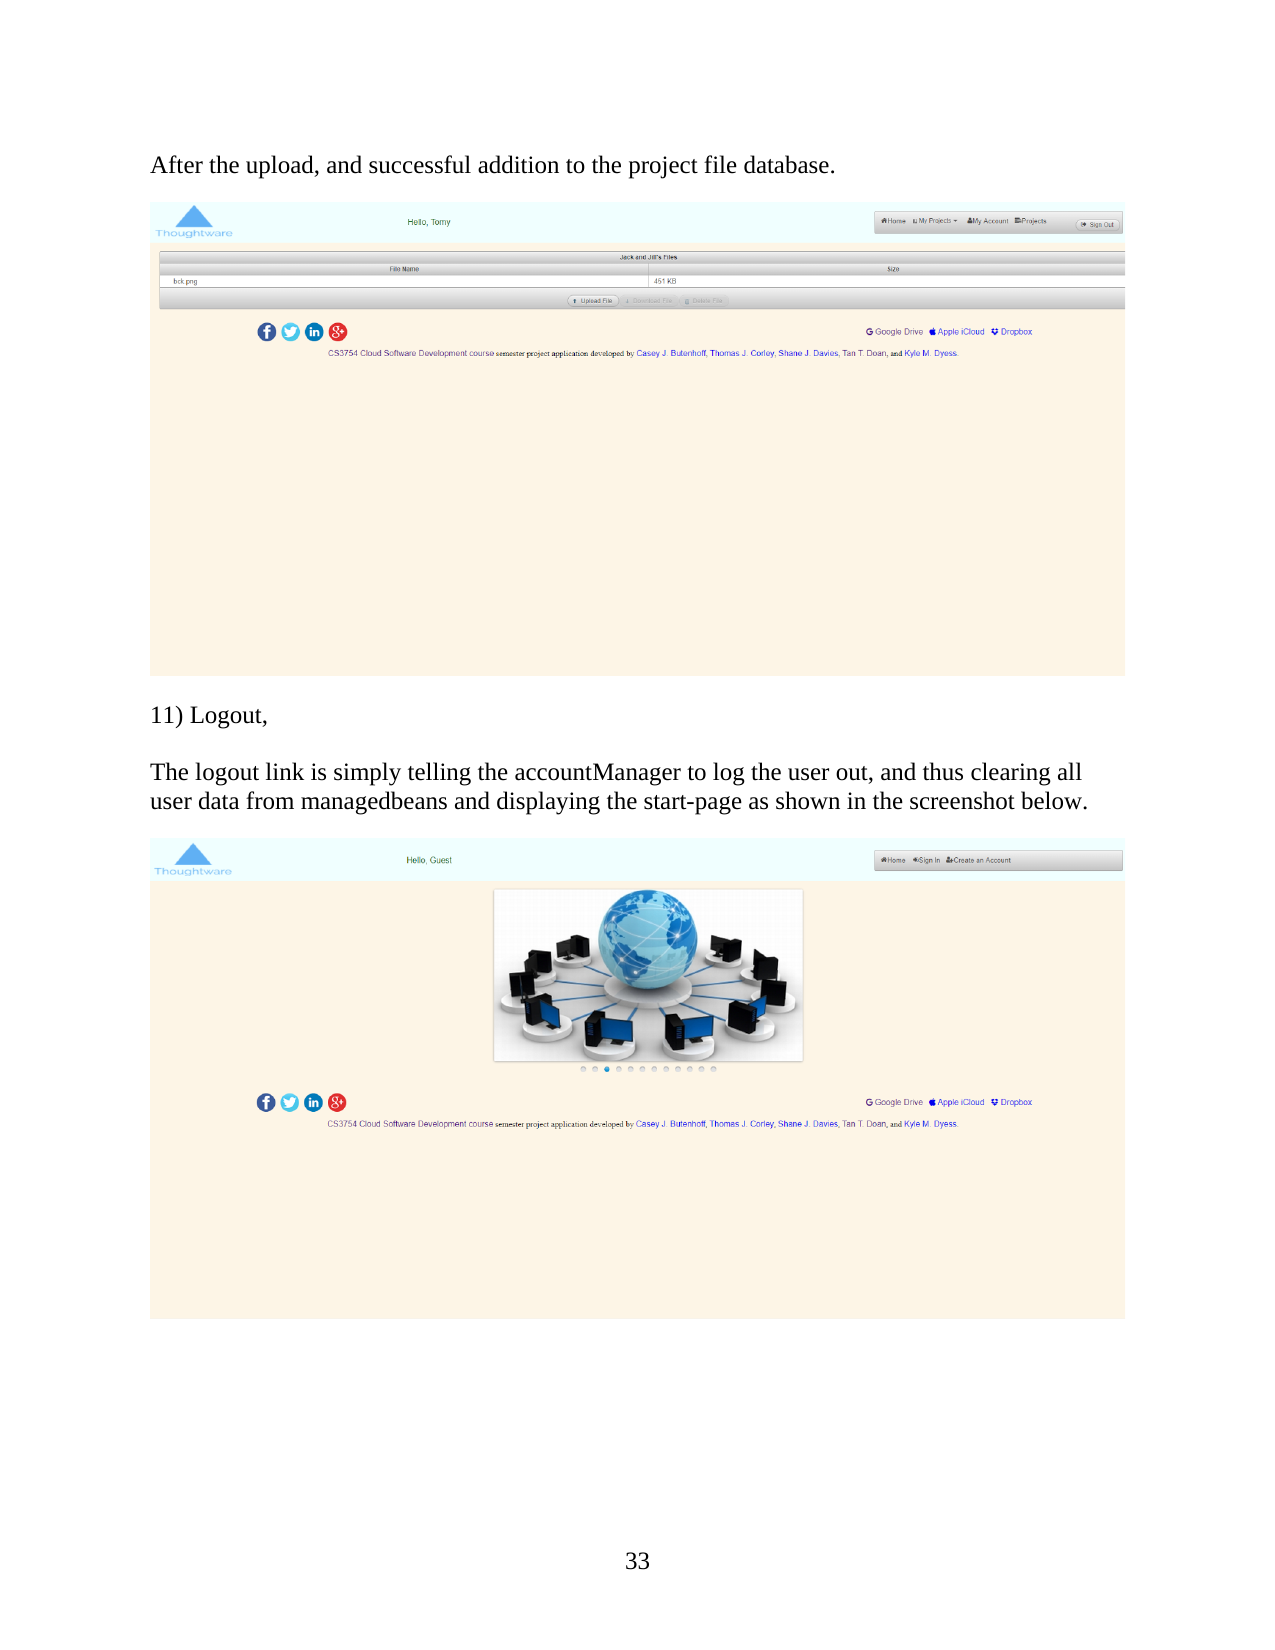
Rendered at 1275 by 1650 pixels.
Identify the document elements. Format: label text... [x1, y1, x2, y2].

picture [150, 838, 1125, 1319]
text 11) Logout, [150, 700, 1125, 728]
picture [150, 202, 1125, 676]
text After the upload, and successful addition to the project file database. [150, 150, 1125, 179]
text The logout link is simply telling the accountManager to log the user out, and thus clearing all user data from managedbeans and displaying the start-page as shown in the screenshot below. [150, 757, 1125, 815]
